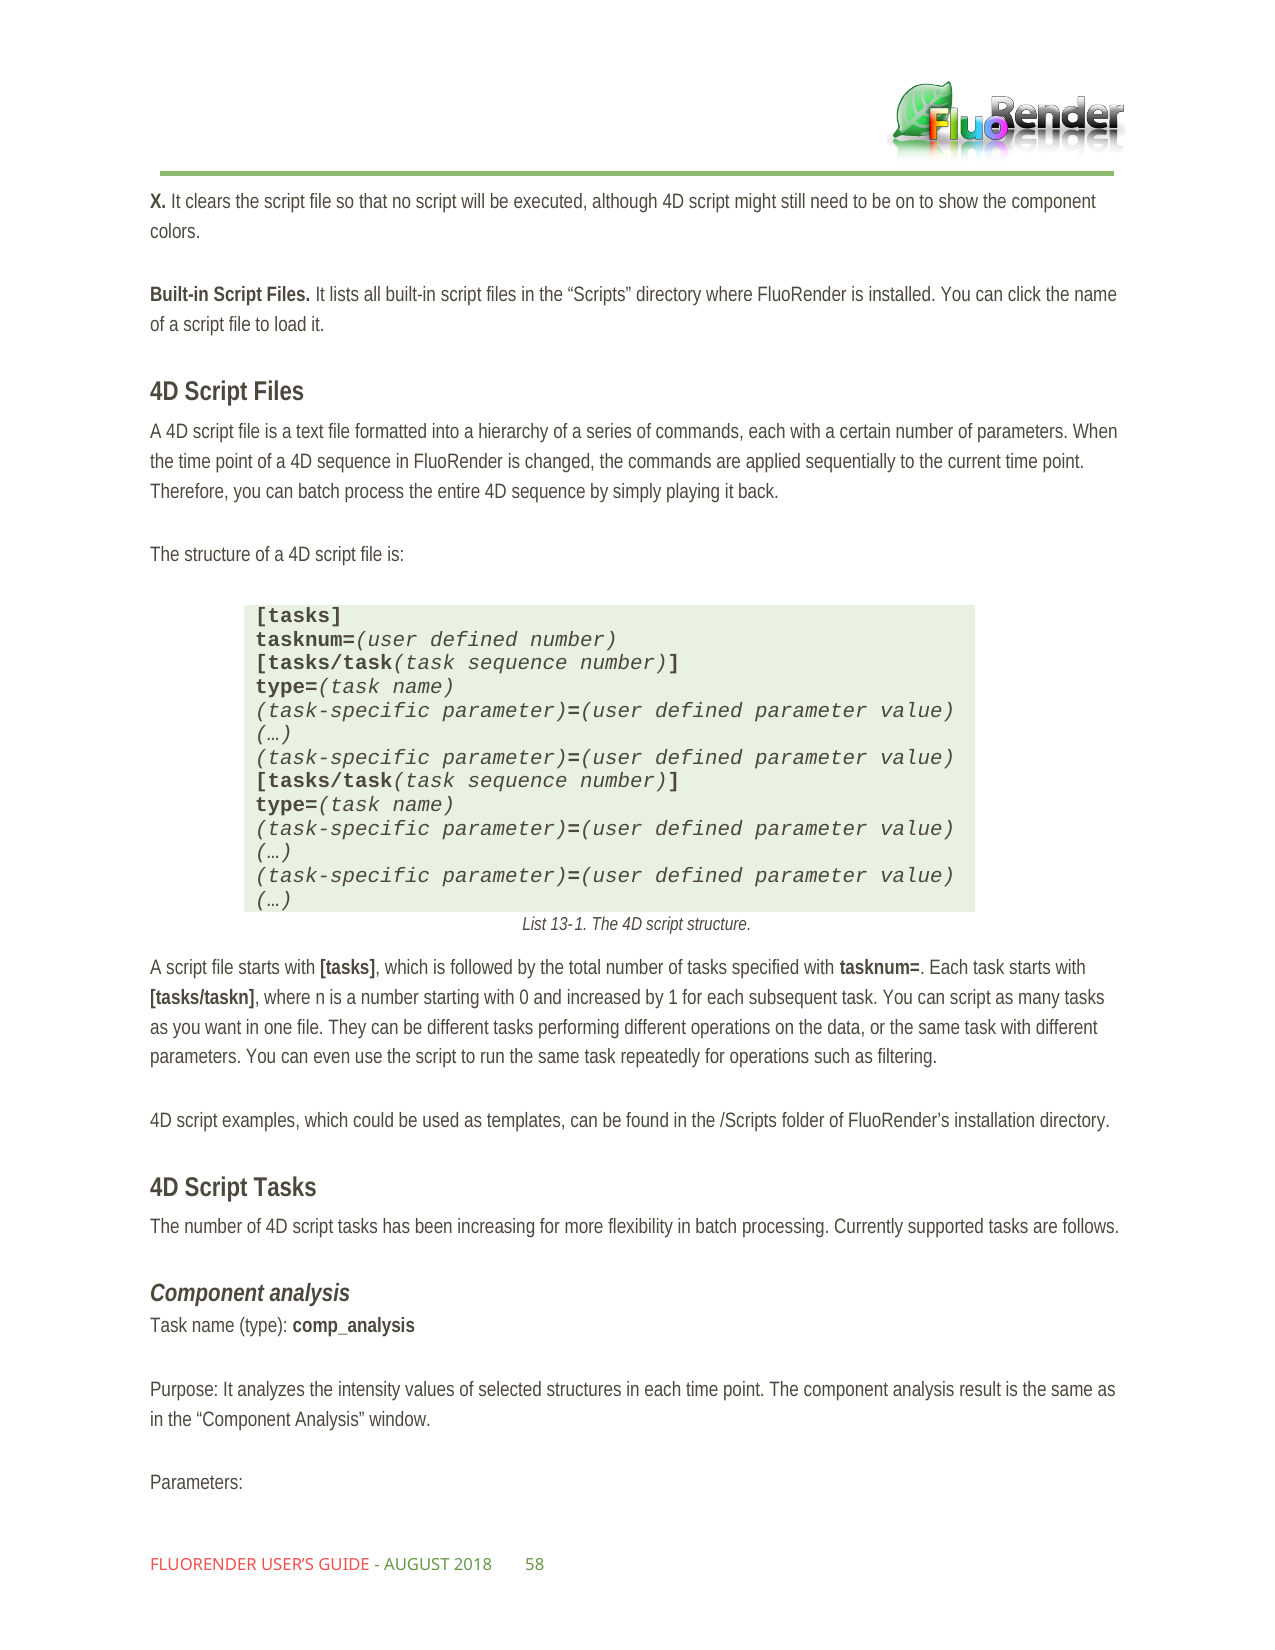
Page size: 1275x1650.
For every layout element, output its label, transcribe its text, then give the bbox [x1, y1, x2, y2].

text A script file starts with [tasks], which is followed by the total number of tasks specified with tasknum=. Each task starts with [tasks/taskn], where n is a number starting with 0 and increased by 1 for each subsequent task. You can script as many tasks as you want in one file. They can be different tasks performing different operations on the data, or the same task with different parameters. You can even use the script to run the same task repeatedly for operations such as filtering. [150, 955, 1125, 1068]
text The structure of a 4D script file is: [150, 542, 1125, 566]
picture [887, 75, 1125, 165]
text 4D script examples, which could be used as templates, can be found in the /Scripts folder of FluoRender’s installation directory. [150, 1108, 1125, 1132]
subtitle 4D Script Tasks [150, 1171, 1125, 1202]
text Task name (type): comp_analysis [150, 1313, 1125, 1337]
text List 13-1. The 4D script structure. [150, 912, 1125, 934]
subtitle 4D Script Files [150, 375, 1125, 406]
text Built-in Script Files. It lists all built-in script files in the “Scripts” directory where FluoRender is installed. You can click the name of a script file to load it. [150, 282, 1125, 336]
text The number of 4D script tasks has been increasing for more flexibility in batch processing. Currently supported tasks are follows. [150, 1214, 1125, 1238]
text X. It clears the script file so that no script will be executed, although 4D script might still need to be on to show the component colors. [150, 189, 1125, 243]
text Parameters: [150, 1470, 1125, 1494]
text Purpose: It analyzes the intensity values of selected structures in each time point. The component analysis result is the same as in the “Component Analysis” window. [150, 1377, 1125, 1431]
table_header [tasks] tasknum=(user defined number) [tasks/task(task sequence number)] type=(task name) (task-specific parameter)=(user defined parameter value) (…) (task-specific parameter)=(user defined parameter value) [tasks/task(task sequence number)] type=(task name) (task-specific parameter)=(user defined parameter value) (…) (task-specific parameter)=(user defined parameter value) (…) [244, 605, 975, 912]
subtitle Component analysis [150, 1278, 1125, 1306]
text A 4D script file is a text file formatted into a hierarchy of a series of commands, each with a certain number of parameters. When the time point of a 4D sequence in FluoRender is changed, the commands are applied sequentially to the current time point. Therefore, you can batch process the entire 4D sequence by simply playing it back. [150, 419, 1125, 502]
